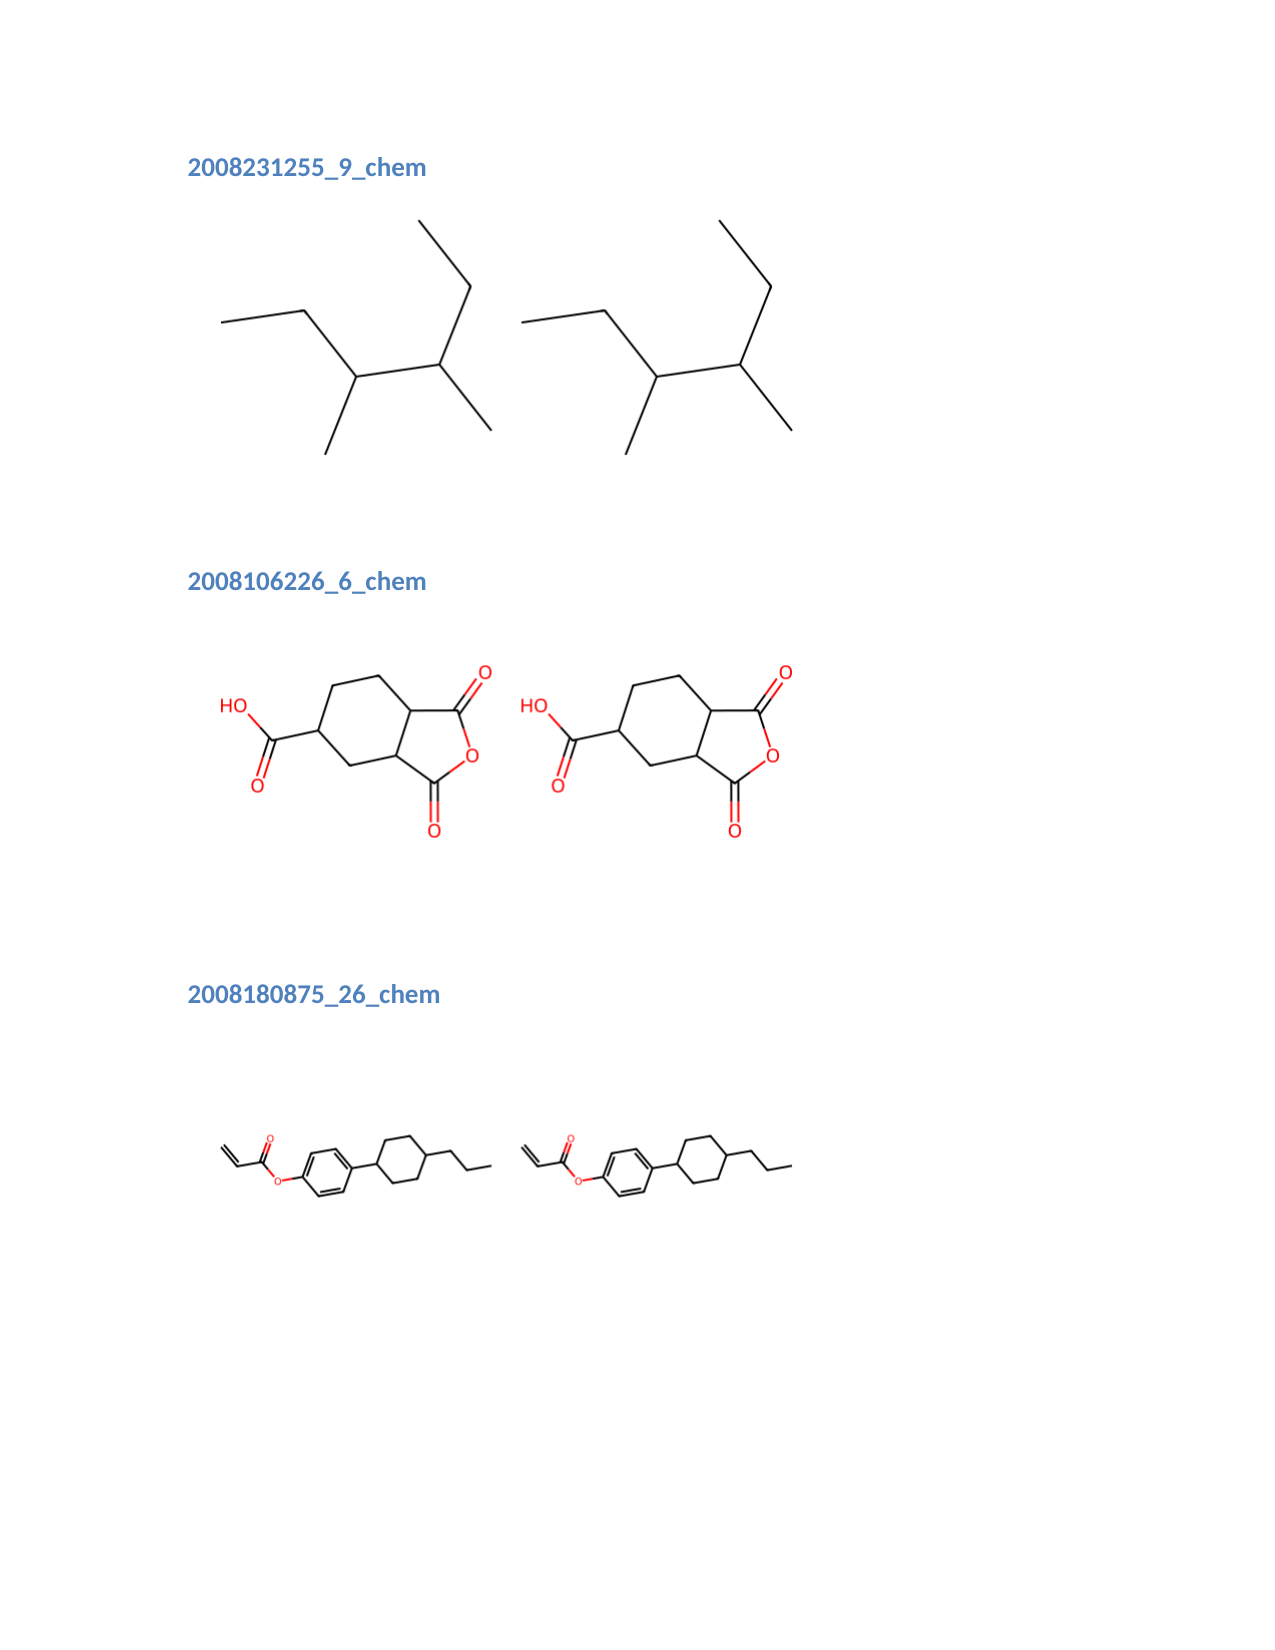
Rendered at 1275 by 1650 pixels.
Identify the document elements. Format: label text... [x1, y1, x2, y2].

subtitle 2008106226_6_chem [187, 564, 1087, 597]
subtitle 2008180875_26_chem [187, 977, 1087, 1010]
picture [206, 1015, 807, 1316]
picture [206, 601, 807, 902]
picture [206, 187, 807, 488]
subtitle 2008231255_9_chem [187, 150, 1087, 183]
